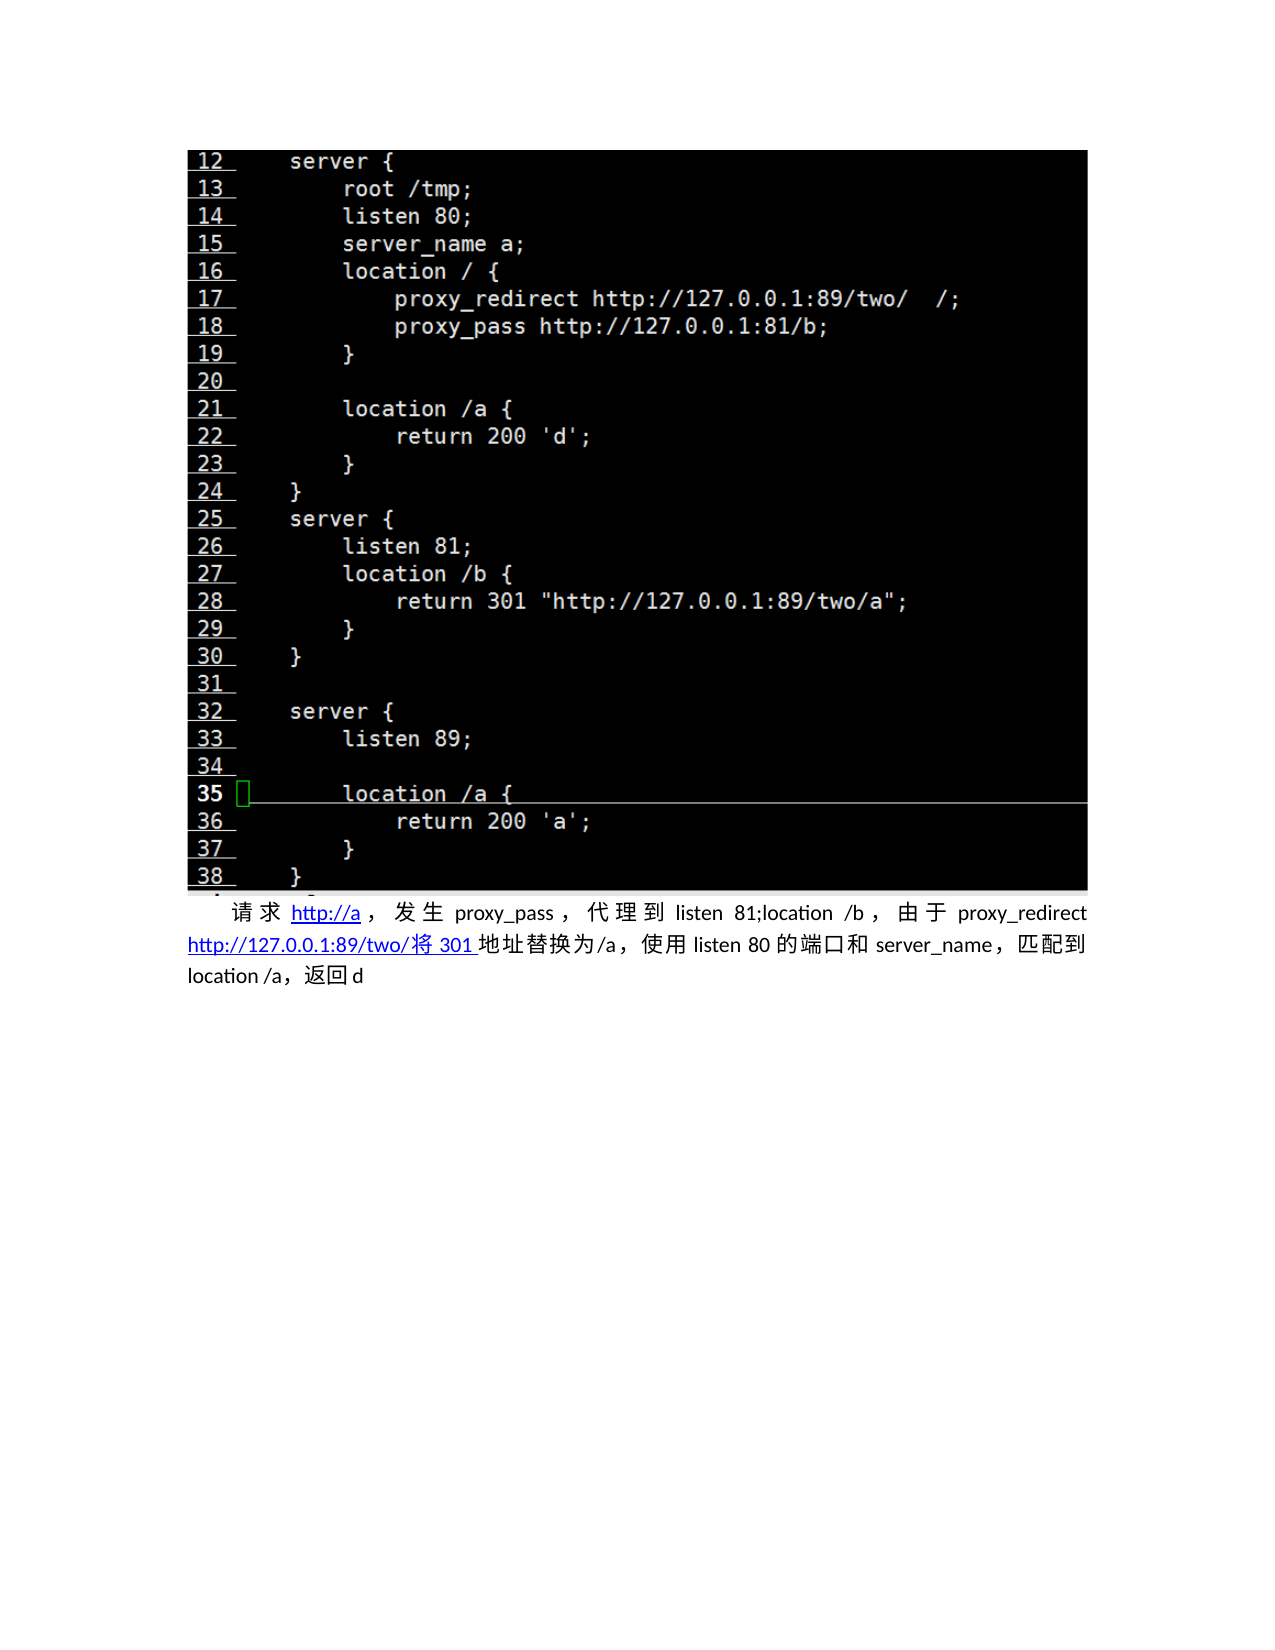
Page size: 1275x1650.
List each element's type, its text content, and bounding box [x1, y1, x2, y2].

picture [187, 150, 1088, 896]
text 请求http://a，发生proxy_pass，代理到listen 81;location /b，由于proxy_redirect http://127.0.0.1:89/two/将301地址替换为/a，使用listen 80的端口和server_name，匹配到location /a，返回d [187, 896, 1087, 990]
